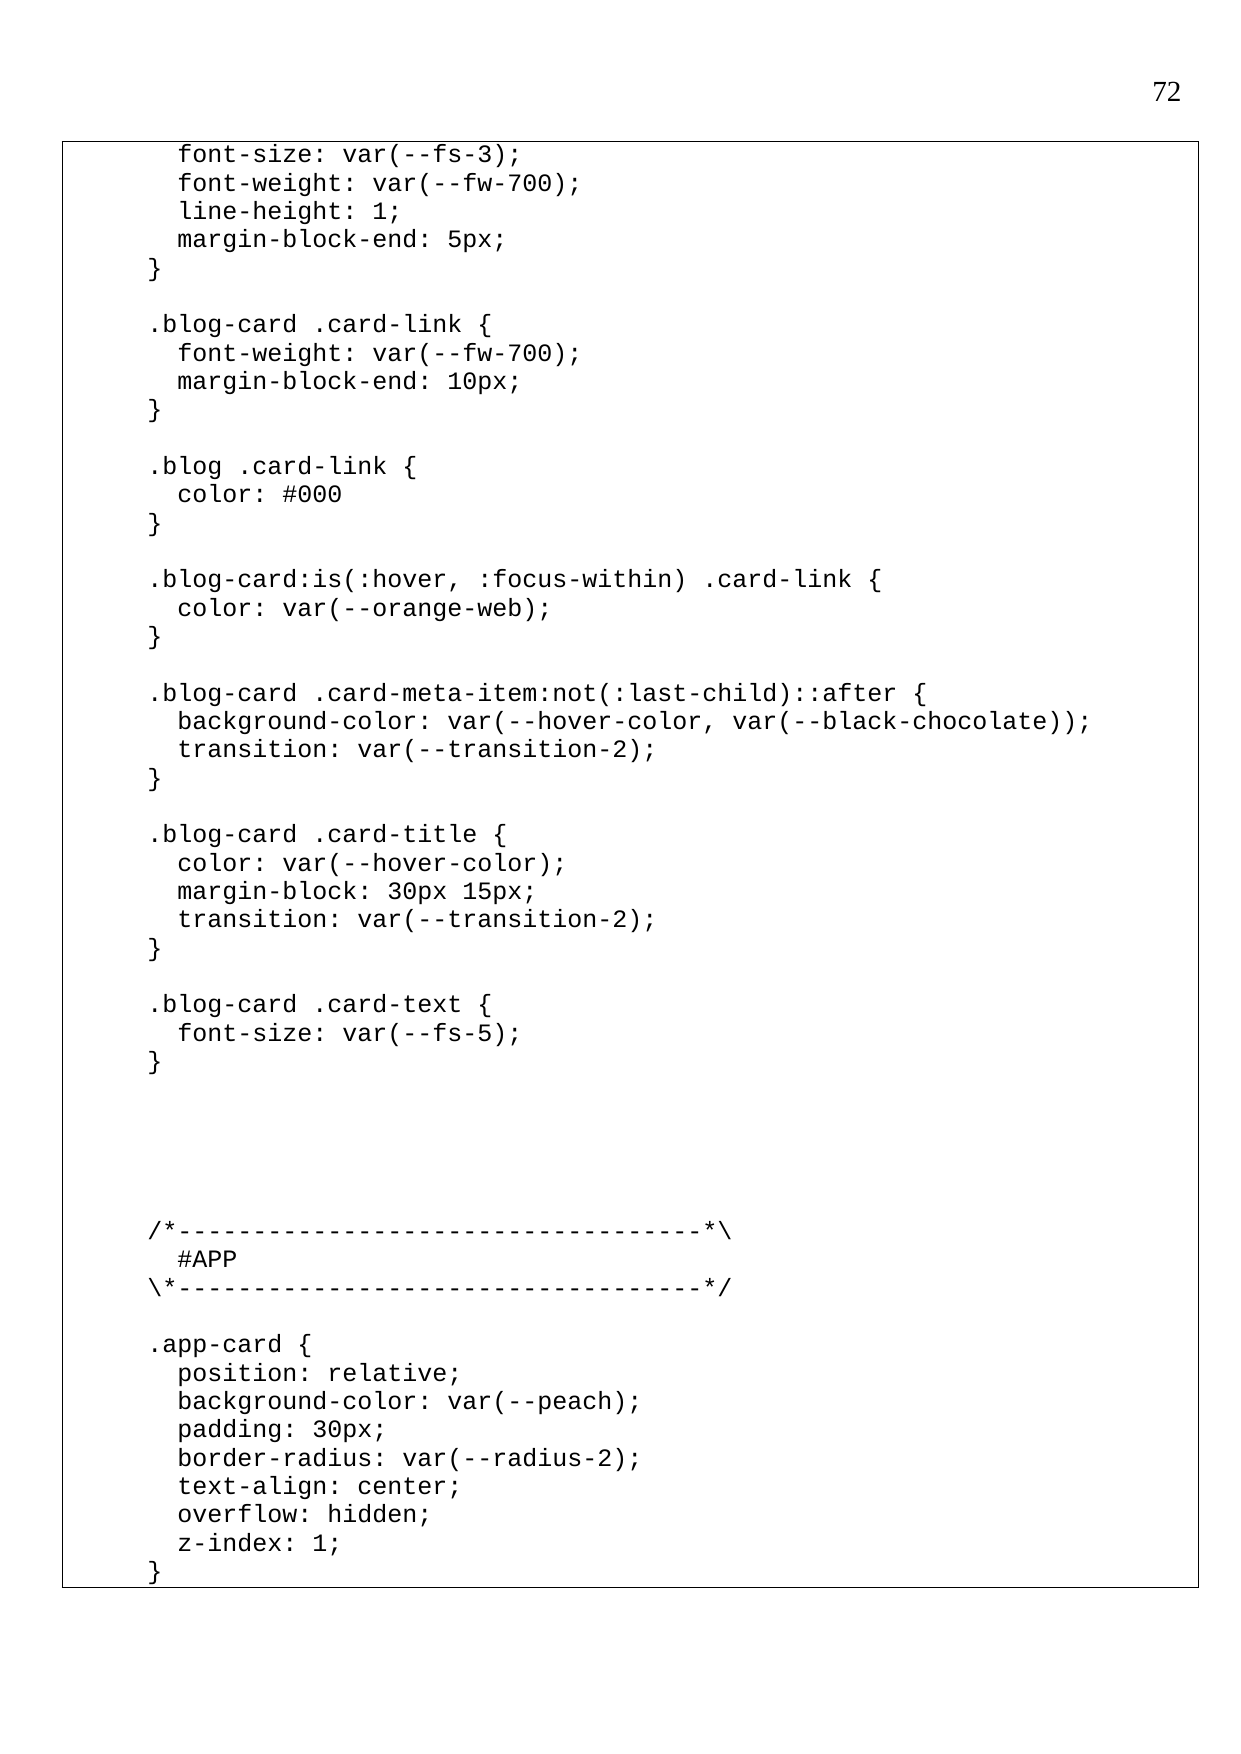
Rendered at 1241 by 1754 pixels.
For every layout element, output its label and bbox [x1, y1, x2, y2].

table_header [63, 142, 1198, 1587]
